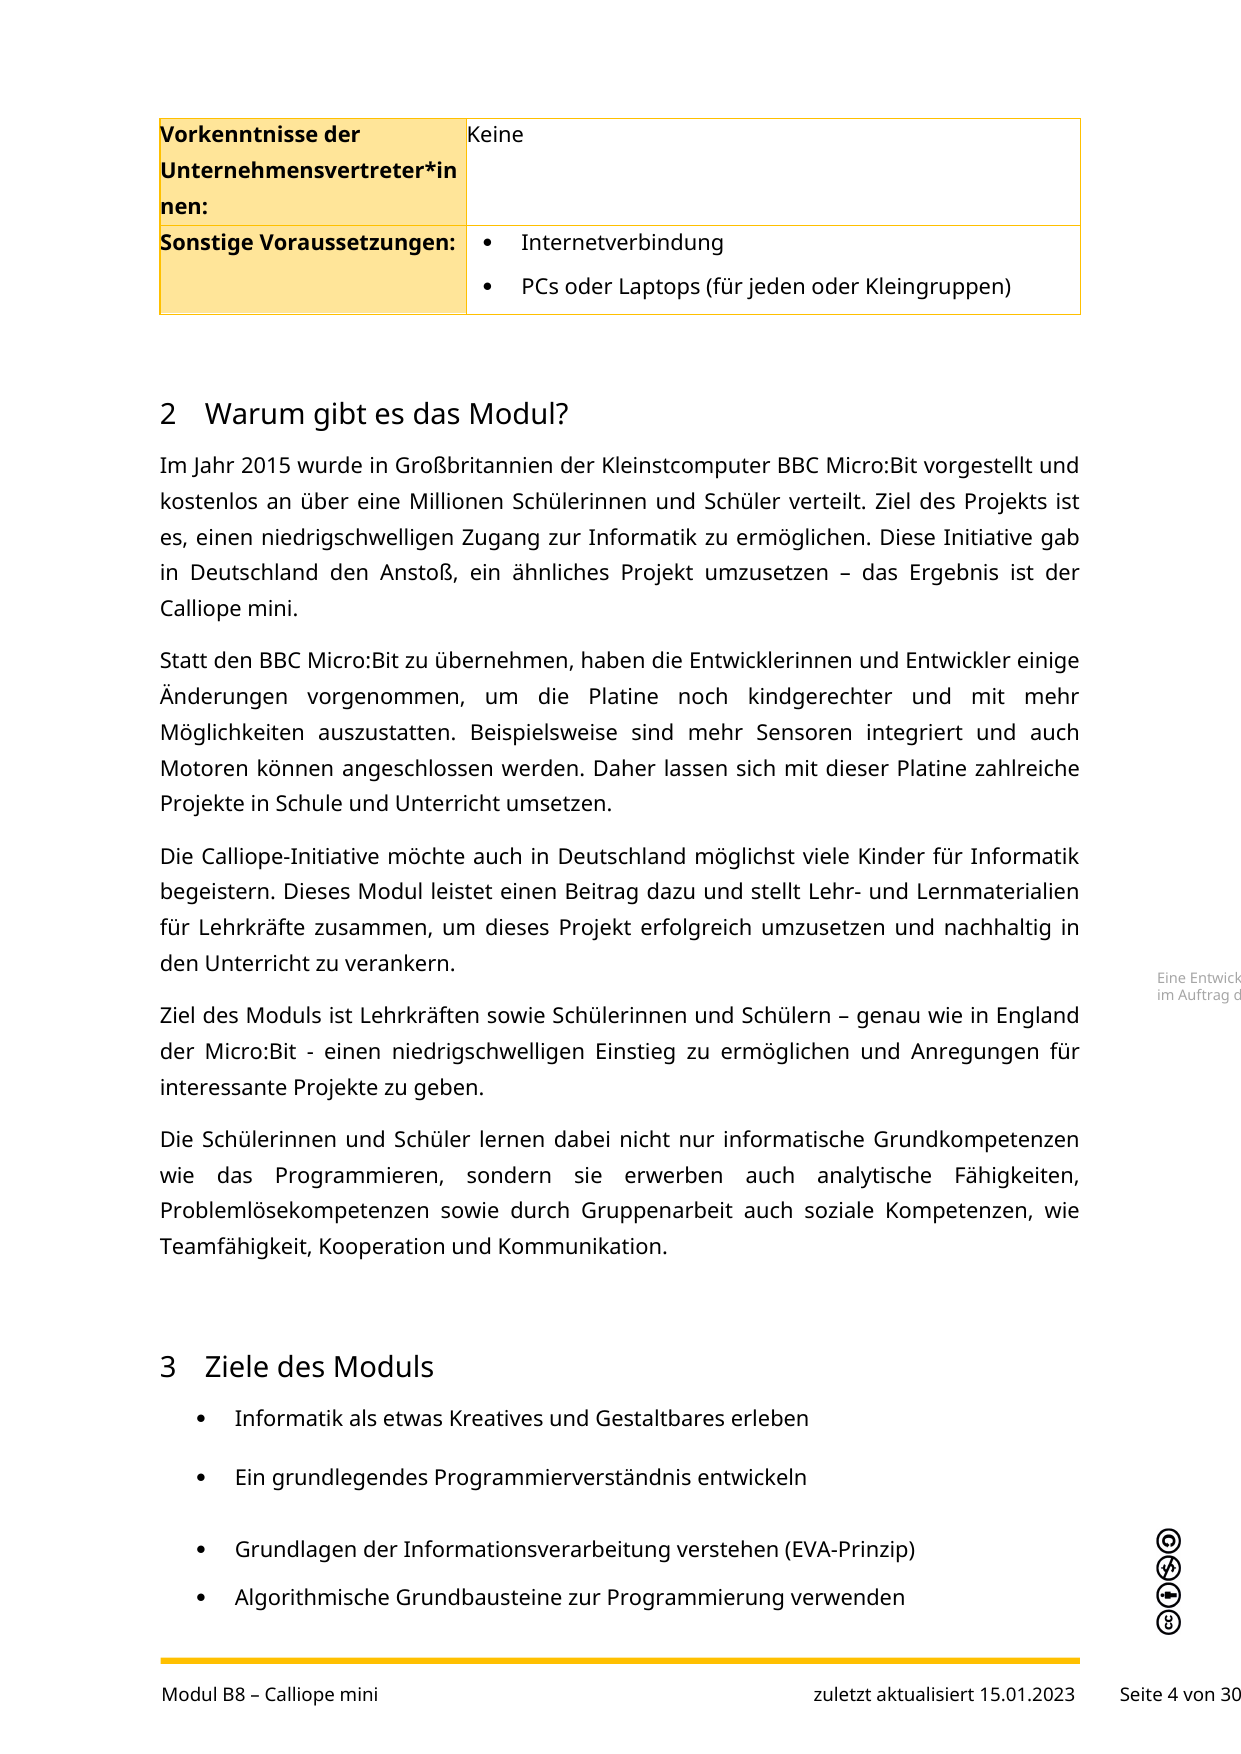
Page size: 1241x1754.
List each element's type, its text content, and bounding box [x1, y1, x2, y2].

table_cell Keine [467, 119, 1080, 225]
subtitle Ziele des Moduls [159, 1346, 1081, 1386]
table_cell Sonstige Voraussetzungen: [161, 226, 466, 313]
picture [1157, 1529, 1181, 1635]
text Statt den BBC Micro:Bit zu übernehmen, haben die Entwicklerinnen und Entwickler einige Änderungen vorgenommen, um die Platine noch kindgerechter und mit mehr Möglichkeiten auszustatten. Beispielsweise sind mehr Sensoren integriert und auch Motoren können angeschlossen werden. Daher lassen sich mit dieser Platine zahlreiche Projekte in Schule und Unterricht umsetzen. [159, 645, 1081, 818]
list Algorithmische Grundbausteine zur Programmierung verwenden [197, 1582, 1081, 1612]
text Im Jahr 2015 wurde in Großbritannien der Kleinstcomputer BBC Micro:Bit vorgestellt und kostenlos an über eine Millionen Schülerinnen und Schüler verteilt. Ziel des Projekts ist es, einen niedrigschwelligen Zugang zur Informatik zu ermöglichen. Diese Initiative gab in Deutschland den Anstoß, ein ähnliches Projekt umzusetzen – das Ergebnis ist der Calliope mini. [159, 450, 1081, 623]
list Grundlagen der Informationsverarbeitung verstehen (EVA-Prinzip) [197, 1534, 1081, 1564]
table_cell Vorkenntnisse der Unternehmensvertreter*innen: [161, 119, 466, 225]
text Die Schülerinnen und Schüler lernen dabei nicht nur informatische Grundkompetenzen wie das Programmieren, sondern sie erwerben auch analytische Fähigkeiten, Problemlösekompetenzen sowie durch Gruppenarbeit auch soziale Kompetenzen, wie Teamfähigkeit, Kooperation und Kommunikation. [159, 1124, 1081, 1261]
table_cell Internetverbindung PCs oder Laptops (für jeden oder Kleingruppen) [467, 226, 1080, 313]
list Ein grundlegendes Programmierverständnis entwickeln [197, 1462, 1081, 1492]
list Informatik als etwas Kreatives und Gestaltbares erleben [197, 1402, 1081, 1432]
text Ziel des Moduls ist Lehrkräften sowie Schülerinnen und Schülern – genau wie in England der Micro:Bit - einen niedrigschwelligen Einstieg zu ermöglichen und Anregungen für interessante Projekte zu geben. [159, 1000, 1081, 1101]
text Die Calliope-Initiative möchte auch in Deutschland möglichst viele Kinder für Informatik begeistern. Dieses Modul leistet einen Beitrag dazu und stellt Lehr- und Lernmaterialien für Lehrkräfte zusammen, um dieses Projekt erfolgreich umzusetzen und nachhaltig in den Unterricht zu verankern. [159, 841, 1081, 978]
subtitle Warum gibt es das Modul? [159, 394, 1081, 433]
